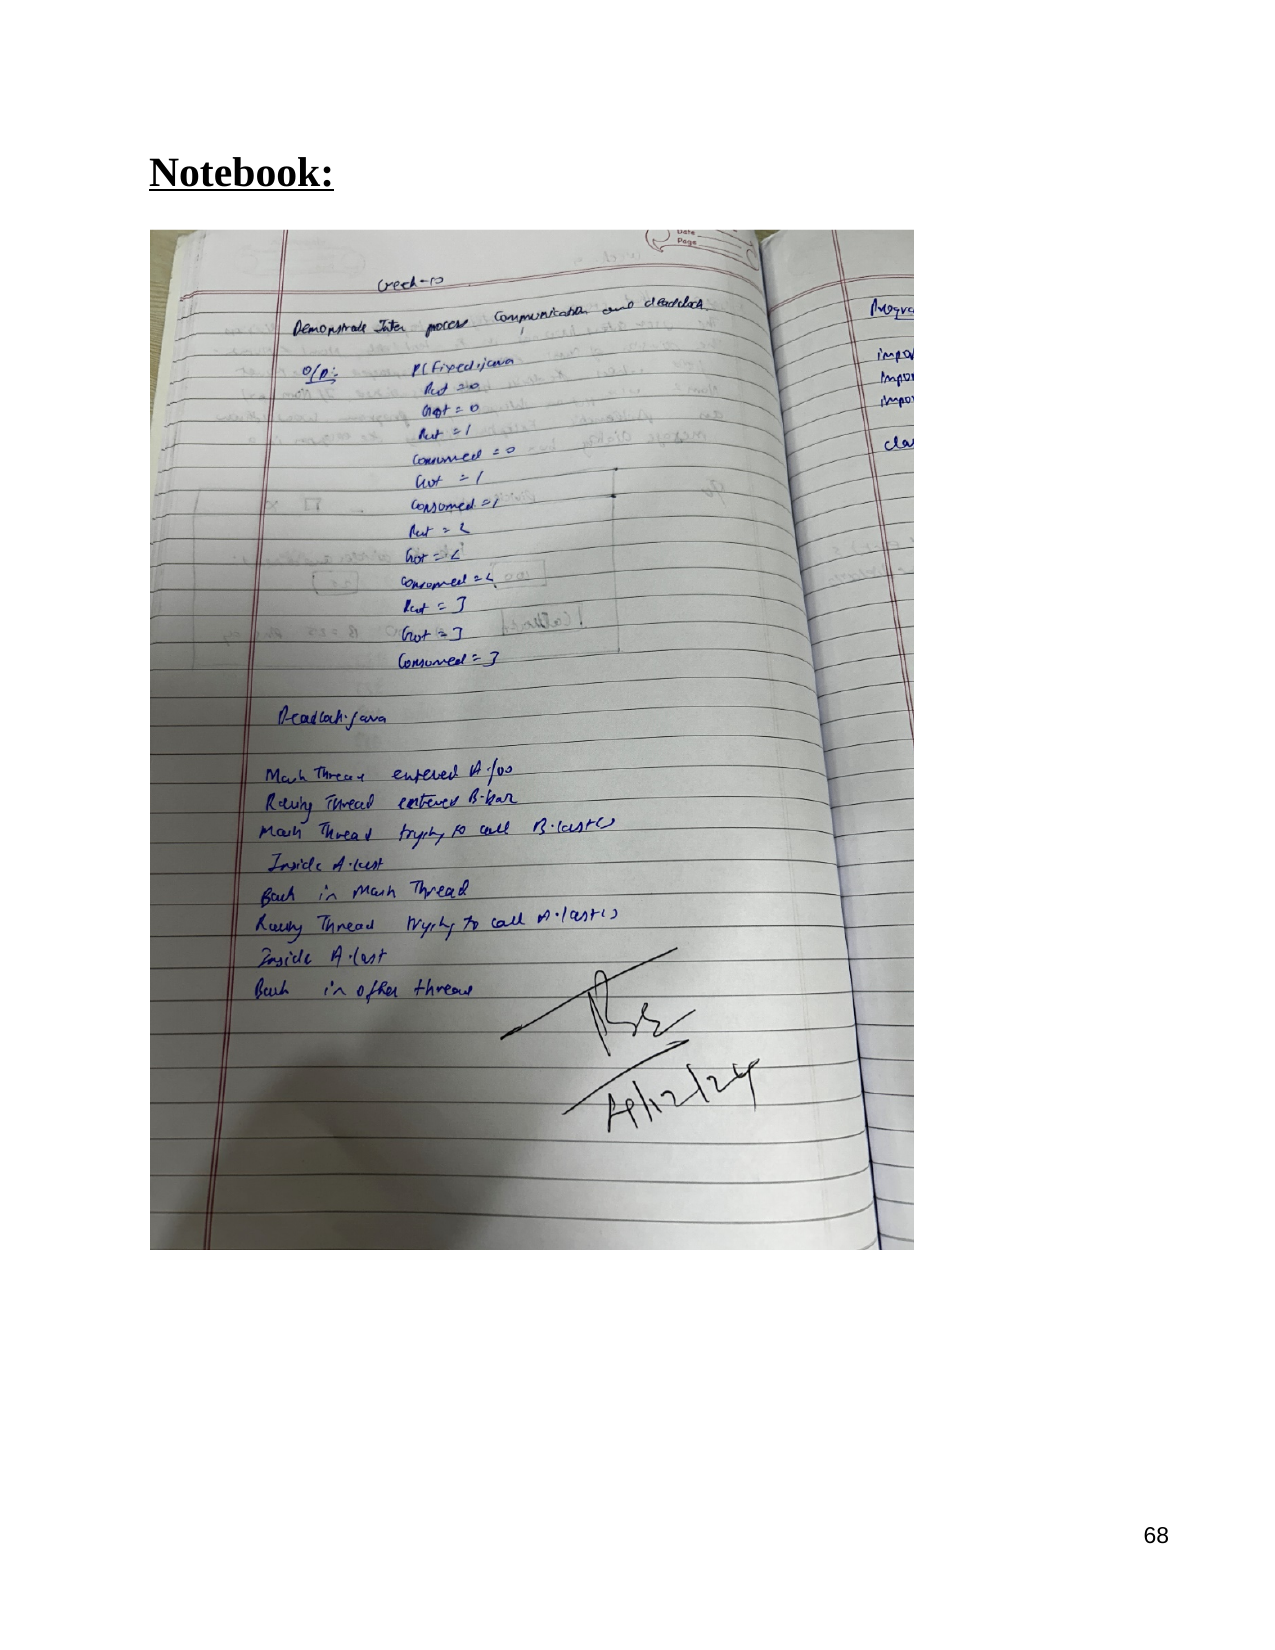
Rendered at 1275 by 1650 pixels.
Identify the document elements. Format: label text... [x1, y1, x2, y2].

text Notebook: [149, 147, 1169, 195]
picture [150, 231, 914, 1249]
